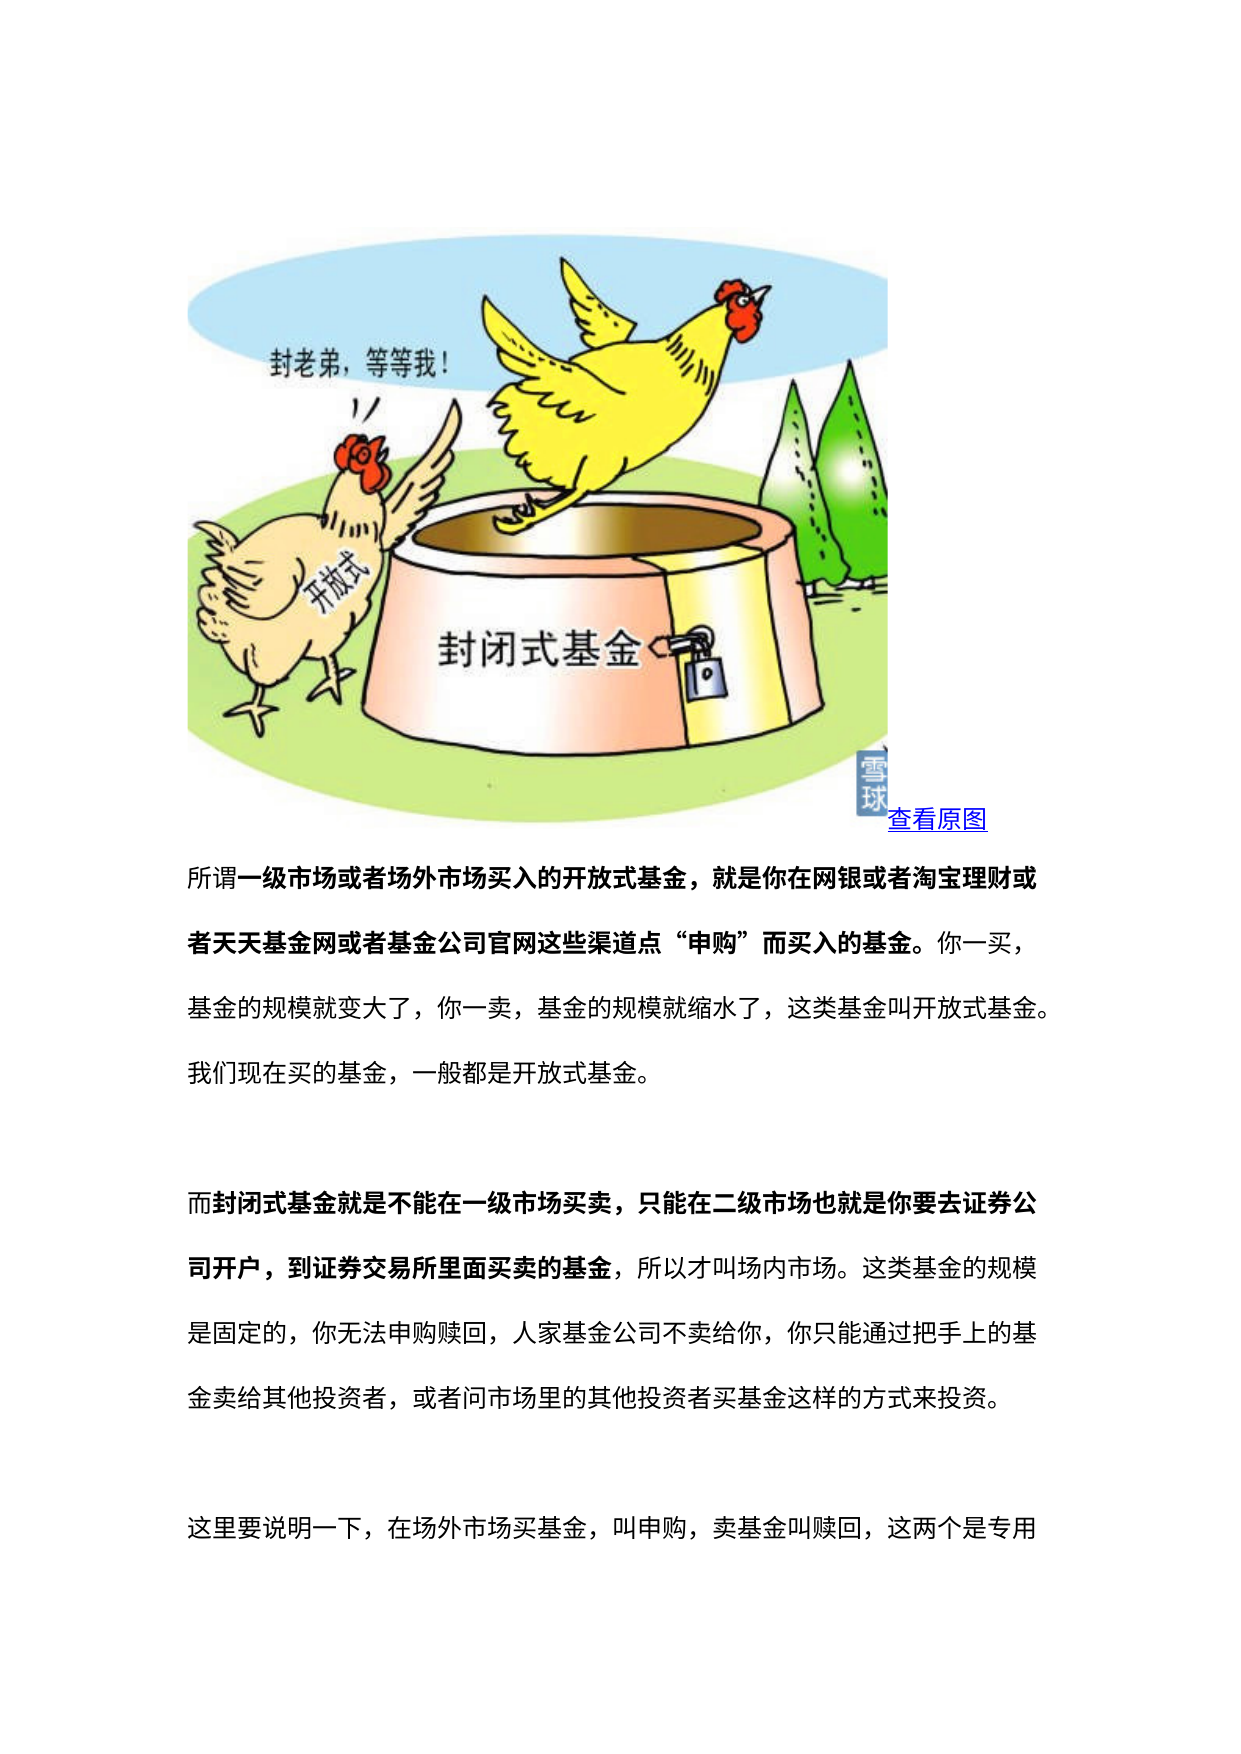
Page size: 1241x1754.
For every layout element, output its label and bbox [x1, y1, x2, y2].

picture [187, 227, 888, 829]
text [187, 162, 1053, 1559]
